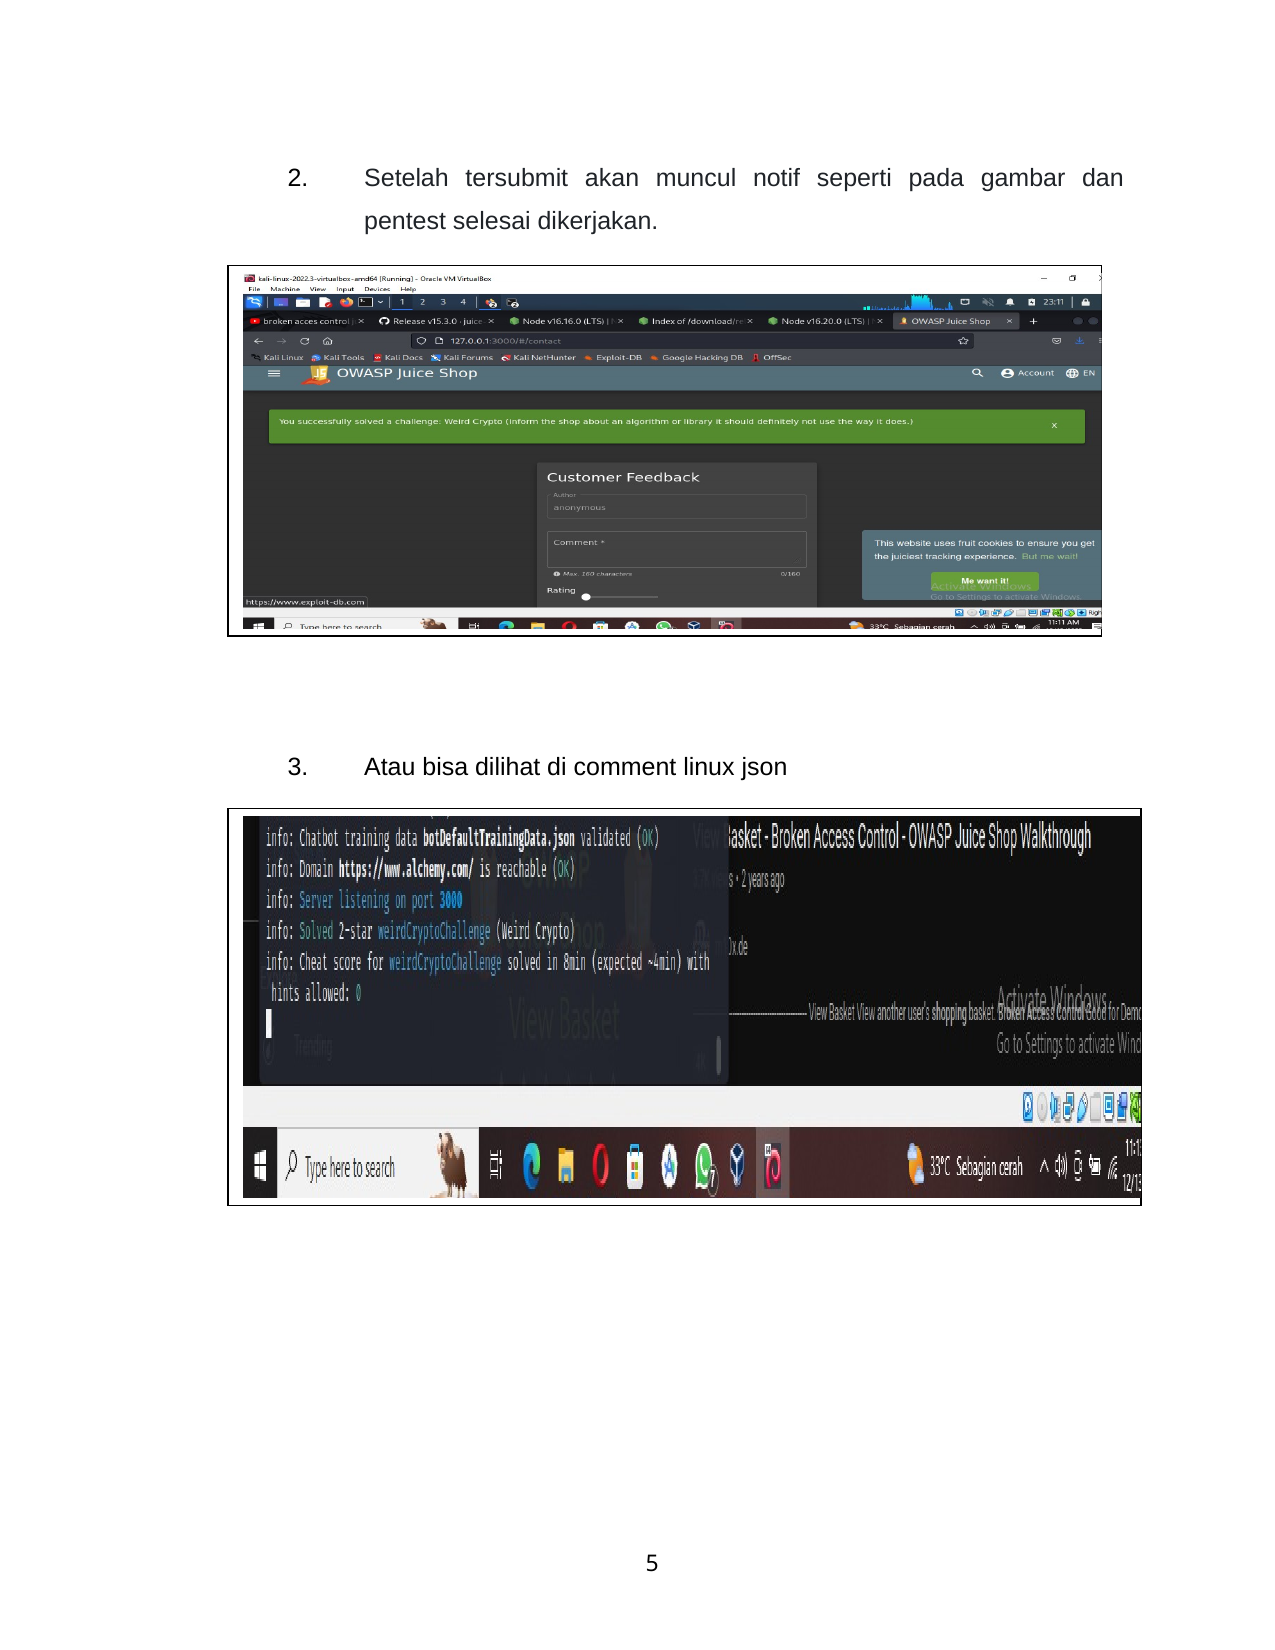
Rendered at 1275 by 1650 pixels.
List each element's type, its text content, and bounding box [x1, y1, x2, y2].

list Atau bisa dilihat di comment linux json [287, 752, 1125, 781]
picture [243, 816, 1142, 1198]
picture [243, 273, 1102, 629]
list Setelah tersubmit akan muncul notif seperti pada gambar dan pentest selesai dikerjakan. [287, 162, 1125, 234]
